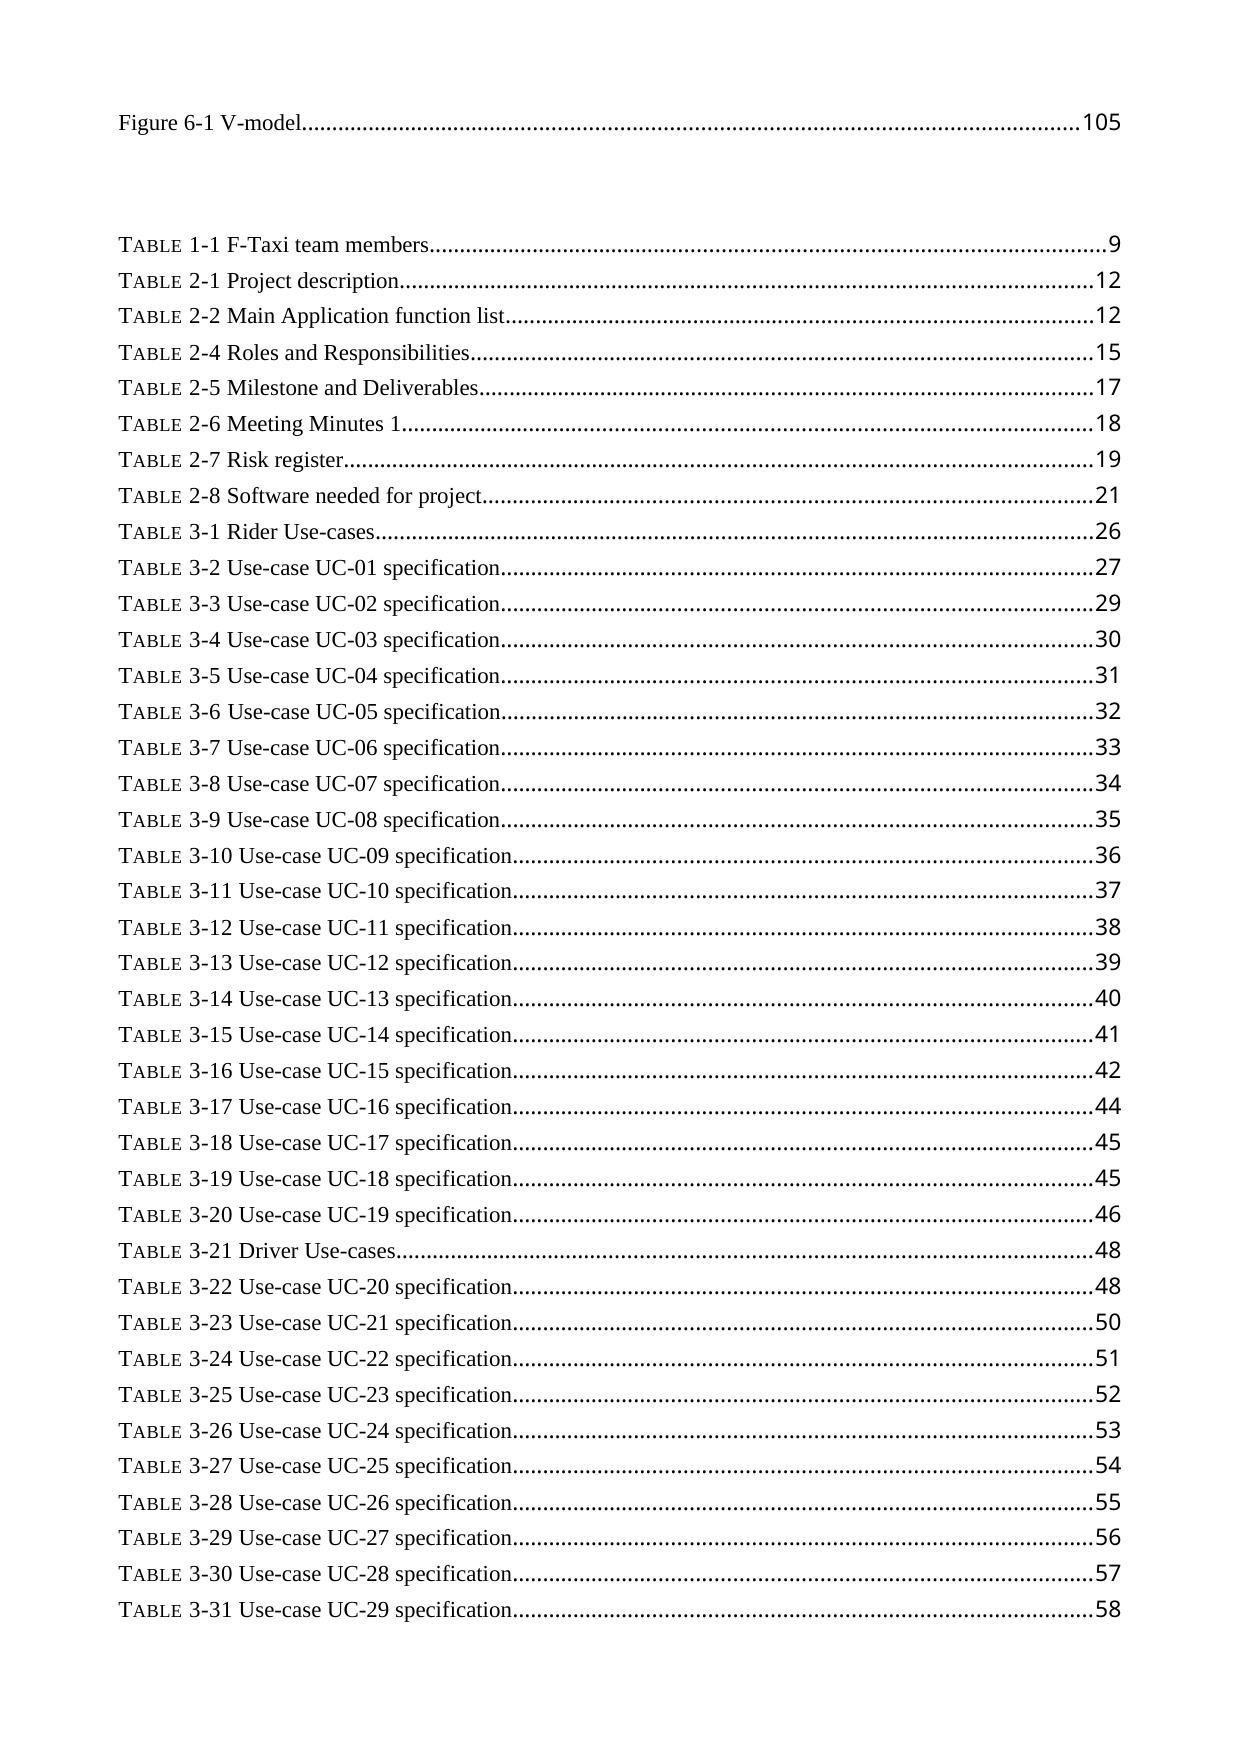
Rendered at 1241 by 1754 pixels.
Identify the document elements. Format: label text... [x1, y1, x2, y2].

text Table 3-7 Use-case UC-06 specification 33 [118, 731, 1122, 762]
text Table 3-19 Use-case UC-18 specification 45 [118, 1162, 1122, 1193]
text Table 3-5 Use-case UC-04 specification 31 [118, 659, 1122, 690]
text Table 3-17 Use-case UC-16 specification 44 [118, 1090, 1122, 1121]
text Table 3-28 Use-case UC-26 specification 55 [118, 1485, 1122, 1517]
text Table 2-7 Risk register 19 [118, 443, 1122, 474]
text Table 1-1 F-Taxi team members 9 [118, 228, 1122, 259]
text Table 3-10 Use-case UC-09 specification 36 [118, 838, 1122, 870]
text Table 3-27 Use-case UC-25 specification 54 [118, 1449, 1122, 1481]
text Table 3-13 Use-case UC-12 specification 39 [118, 946, 1122, 978]
text Table 3-18 Use-case UC-17 specification 45 [118, 1126, 1122, 1157]
text Table 3-24 Use-case UC-22 specification 51 [118, 1342, 1122, 1373]
text Table 2-8 Software needed for project 21 [118, 479, 1122, 510]
text Table 3-8 Use-case UC-07 specification 34 [118, 767, 1122, 798]
text Table 3-1 Rider Use-cases 26 [118, 515, 1122, 546]
text Table 3-2 Use-case UC-01 specification 27 [118, 551, 1122, 582]
text Table 2-1 Project description 12 [118, 263, 1122, 295]
text Table 3-15 Use-case UC-14 specification 41 [118, 1018, 1122, 1049]
text Table 3-20 Use-case UC-19 specification 46 [118, 1198, 1122, 1229]
text Table 3-12 Use-case UC-11 specification 38 [118, 910, 1122, 942]
text Table 2-4 Roles and Responsibilities 15 [118, 335, 1122, 367]
text Table 3-16 Use-case UC-15 specification 42 [118, 1054, 1122, 1085]
text Table 3-11 Use-case UC-10 specification 37 [118, 874, 1122, 906]
text Table 3-14 Use-case UC-13 specification 40 [118, 982, 1122, 1013]
text Table 3-22 Use-case UC-20 specification 48 [118, 1270, 1122, 1301]
text Table 2-6 Meeting Minutes 1 18 [118, 407, 1122, 438]
text Figure 6-1 V-model 105 [118, 106, 1122, 137]
text Table 3-4 Use-case UC-03 specification 30 [118, 623, 1122, 654]
text Table 3-25 Use-case UC-23 specification 52 [118, 1378, 1122, 1409]
text Table 2-2 Main Application function list 12 [118, 299, 1122, 331]
text Table 3-3 Use-case UC-02 specification 29 [118, 587, 1122, 618]
text Table 3-9 Use-case UC-08 specification 35 [118, 803, 1122, 834]
text Table 3-30 Use-case UC-28 specification 57 [118, 1557, 1122, 1588]
text Table 2-5 Milestone and Deliverables 17 [118, 371, 1122, 403]
text Table 3-31 Use-case UC-29 specification 58 [118, 1593, 1122, 1624]
text Table 3-26 Use-case UC-24 specification 53 [118, 1413, 1122, 1445]
text Table 3-23 Use-case UC-21 specification 50 [118, 1306, 1122, 1337]
text Table 3-21 Driver Use-cases 48 [118, 1234, 1122, 1265]
text Table 3-29 Use-case UC-27 specification 56 [118, 1521, 1122, 1553]
text Table 3-6 Use-case UC-05 specification 32 [118, 695, 1122, 726]
